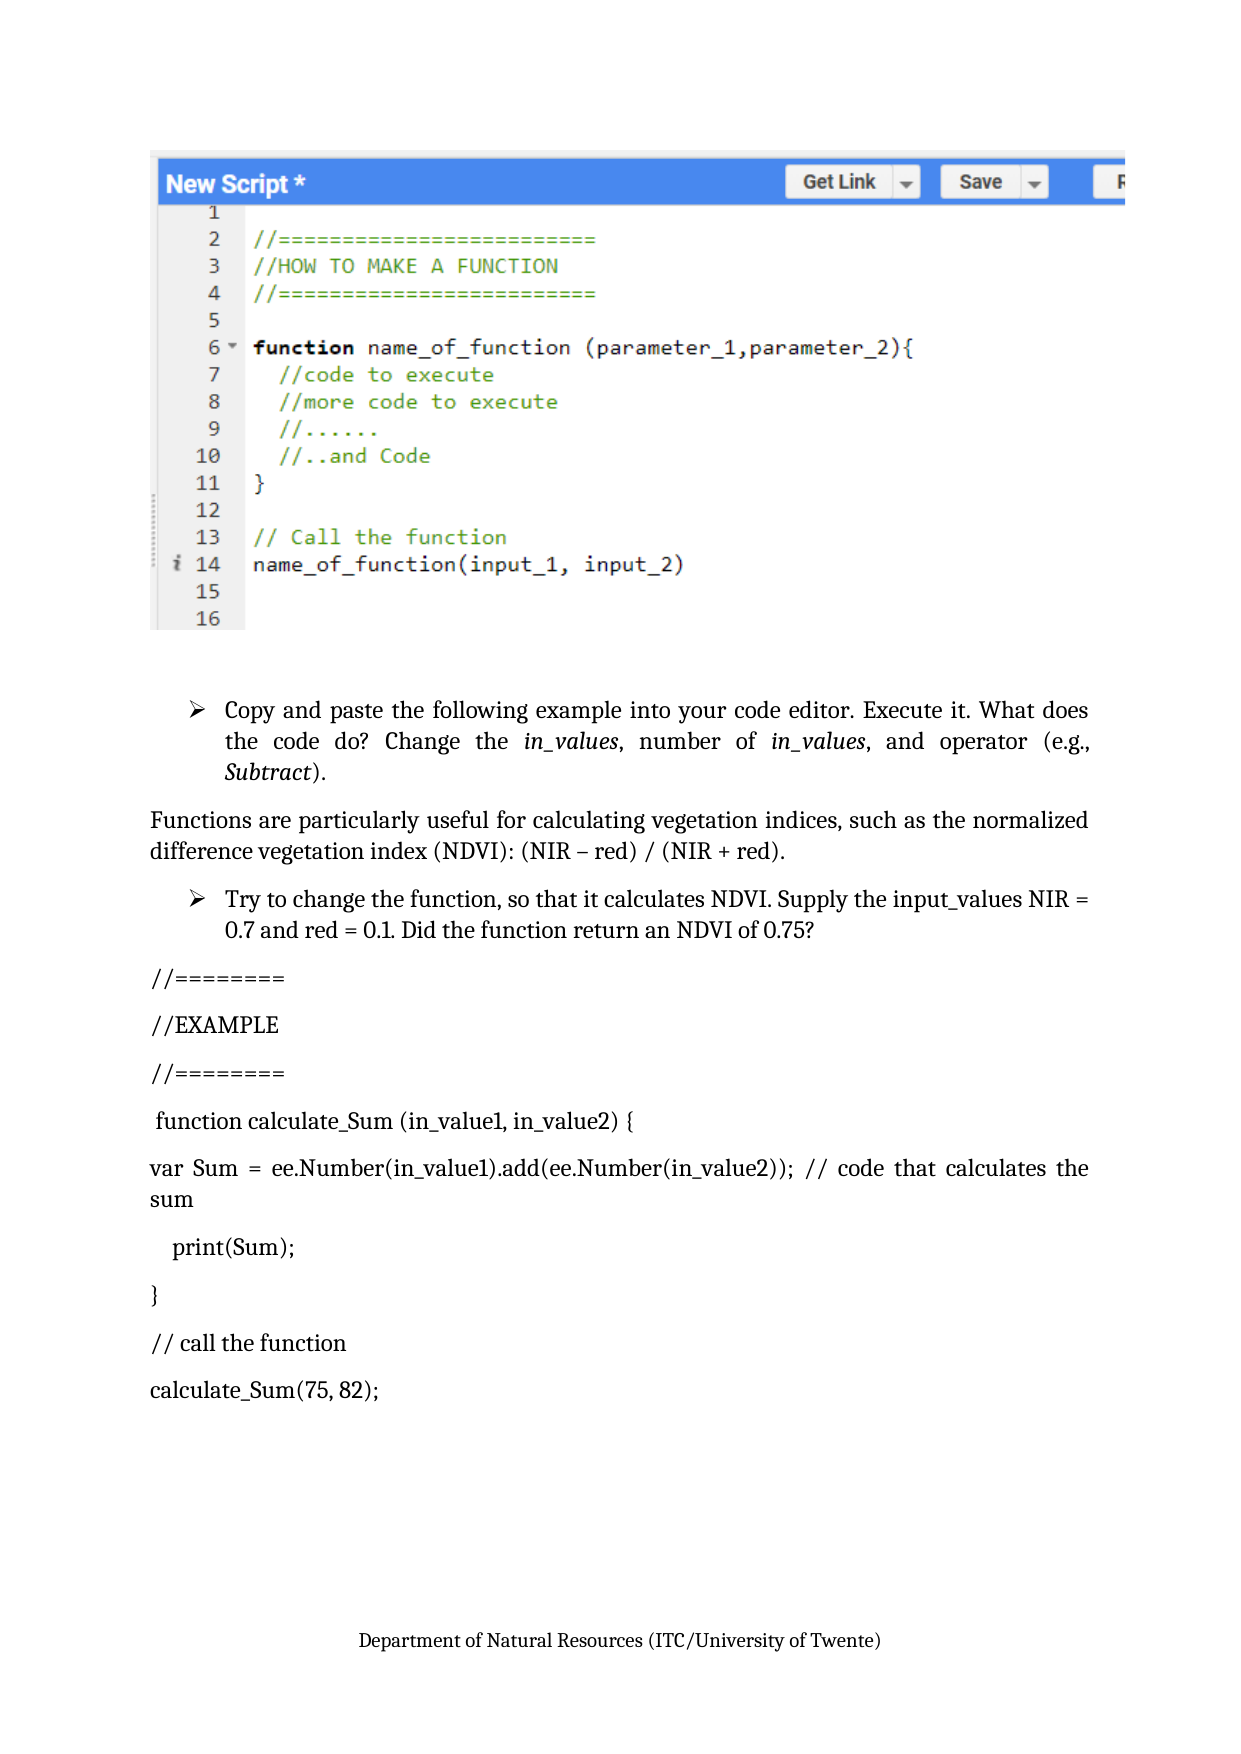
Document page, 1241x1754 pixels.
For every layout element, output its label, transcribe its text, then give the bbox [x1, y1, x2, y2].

text //======== [150, 1059, 1090, 1088]
list Try to change the function, so that it calculates NDVI. Supply the input_values NIR = 0.7 and red = 0.1. Did the function return an NDVI of 0.75? [187, 885, 1090, 944]
text // call the function [150, 1328, 1090, 1357]
text //======== [150, 963, 1090, 992]
picture [150, 150, 1125, 630]
list Copy and paste the following example into your code editor. Execute it. What does the code do? Change the in_values, number of in_values, and operator (e.g., Subtract). [187, 696, 1090, 787]
text //EXAMPLE [150, 1011, 1090, 1040]
text } [150, 1281, 1090, 1309]
text function calculate_Sum (in_value1, in_value2) { [150, 1107, 1090, 1135]
text var Sum = ee.Number(in_value1).add(ee.Number(in_value2)); // code that calculates the sum [150, 1154, 1090, 1214]
text calculate_Sum(75, 82); [150, 1376, 1090, 1405]
text Functions are particularly useful for calculating vegetation indices, such as the normalized difference vegetation index (NDVI): (NIR – red) / (NIR + red). [150, 806, 1090, 866]
text print(Sum); [150, 1233, 1090, 1262]
